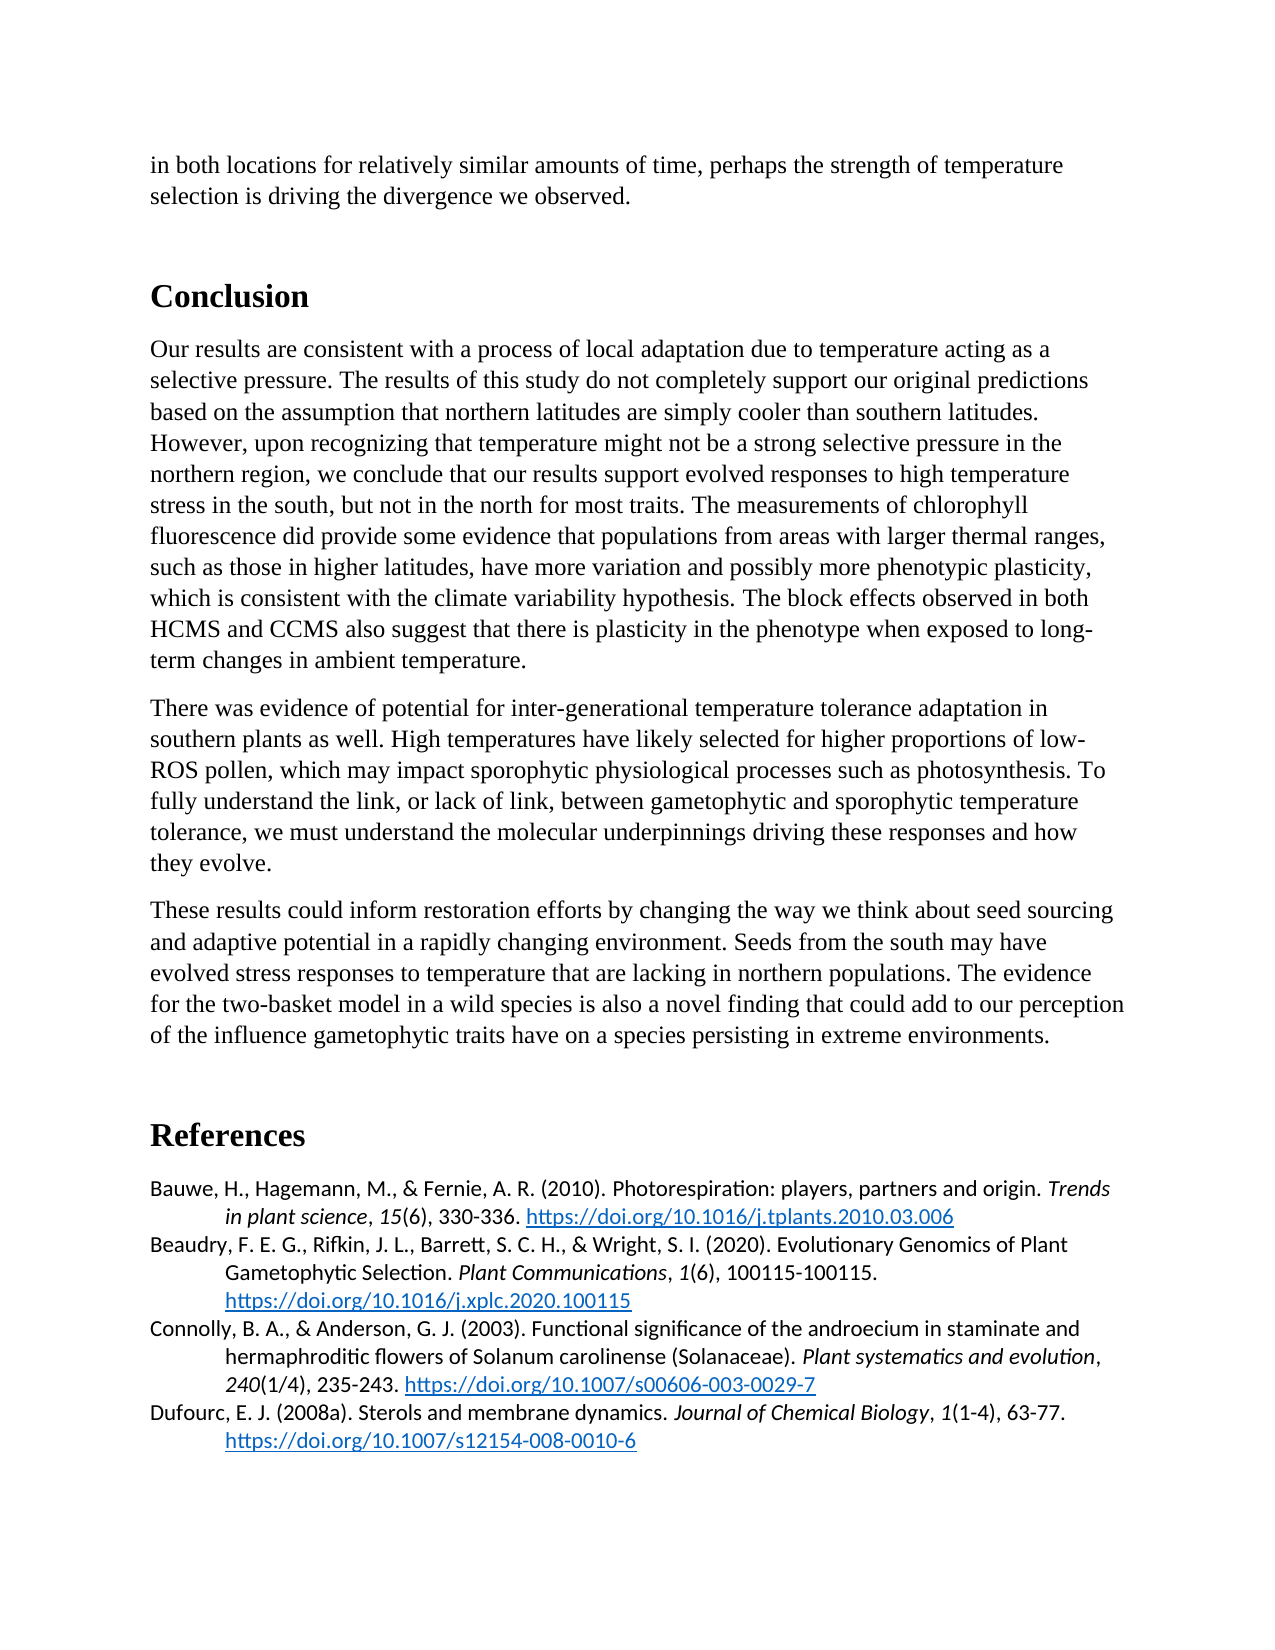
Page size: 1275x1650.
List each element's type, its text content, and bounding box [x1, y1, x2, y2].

text References [150, 1115, 1125, 1153]
text Conclusion [150, 276, 1125, 315]
text These results could inform restoration efforts by changing the way we think about seed sourcing and adaptive potential in a rapidly changing environment. Seeds from the south may have evolved stress responses to temperature that are lacking in northern populations. The evidence for the two-basket model in a wild species is also a novel finding that could add to our perception of the influence gametophytic traits have on a species persisting in extreme environments. [150, 896, 1125, 1048]
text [150, 150, 1125, 210]
text Connolly, B. A., & Anderson, G. J. (2003). Functional significance of the androecium in staminate and hermaphroditic flowers of Solanum carolinense (Solanaceae). Plant systematics and evolution, 240(1/4), 235-243. https://doi.org/10.1007/s00606-003-0029-7 [150, 1314, 1125, 1398]
text Dufourc, E. J. (2008a). Sterols and membrane dynamics. Journal of Chemical Biology, 1(1-4), 63-77. https://doi.org/10.1007/s12154-008-0010-6 [150, 1398, 1125, 1454]
text Beaudry, F. E. G., Rifkin, J. L., Barrett, S. C. H., & Wright, S. I. (2020). Evolutionary Genomics of Plant Gametophytic Selection. Plant Communications, 1(6), 100115-100115. https://doi.org/10.1016/j.xplc.2020.100115 [150, 1230, 1125, 1314]
text There was evidence of potential for inter-generational temperature tolerance adaptation in southern plants as well. High temperatures have likely selected for higher proportions of low-ROS pollen, which may impact sporophytic physiological processes such as photosynthesis. To fully understand the link, or lack of link, between gametophytic and sporophytic temperature tolerance, we must understand the molecular underpinnings driving these responses and how they evolve. [150, 693, 1125, 877]
text Our results are consistent with a process of local adaptation due to temperature acting as a selective pressure. The results of this study do not completely support our original predictions based on the assumption that northern latitudes are simply cooler than southern latitudes. However, upon recognizing that temperature might not be a strong selective pressure in the northern region, we conclude that our results support evolved responses to high temperature stress in the south, but not in the north for most traits. The measurements of chlorophyll fluorescence did provide some evidence that populations from areas with larger thermal ranges, such as those in higher latitudes, have more variation and possibly more phenotypic plasticity, which is consistent with the climate variability hypothesis. The block effects observed in both HCMS and CCMS also suggest that there is plasticity in the phenotype when exposed to long-term changes in ambient temperature. [150, 334, 1125, 674]
text Bauwe, H., Hagemann, M., & Fernie, A. R. (2010). Photorespiration: players, partners and origin. Trends in plant science, 15(6), 330-336. https://doi.org/10.1016/j.tplants.2010.03.006 [150, 1173, 1125, 1230]
